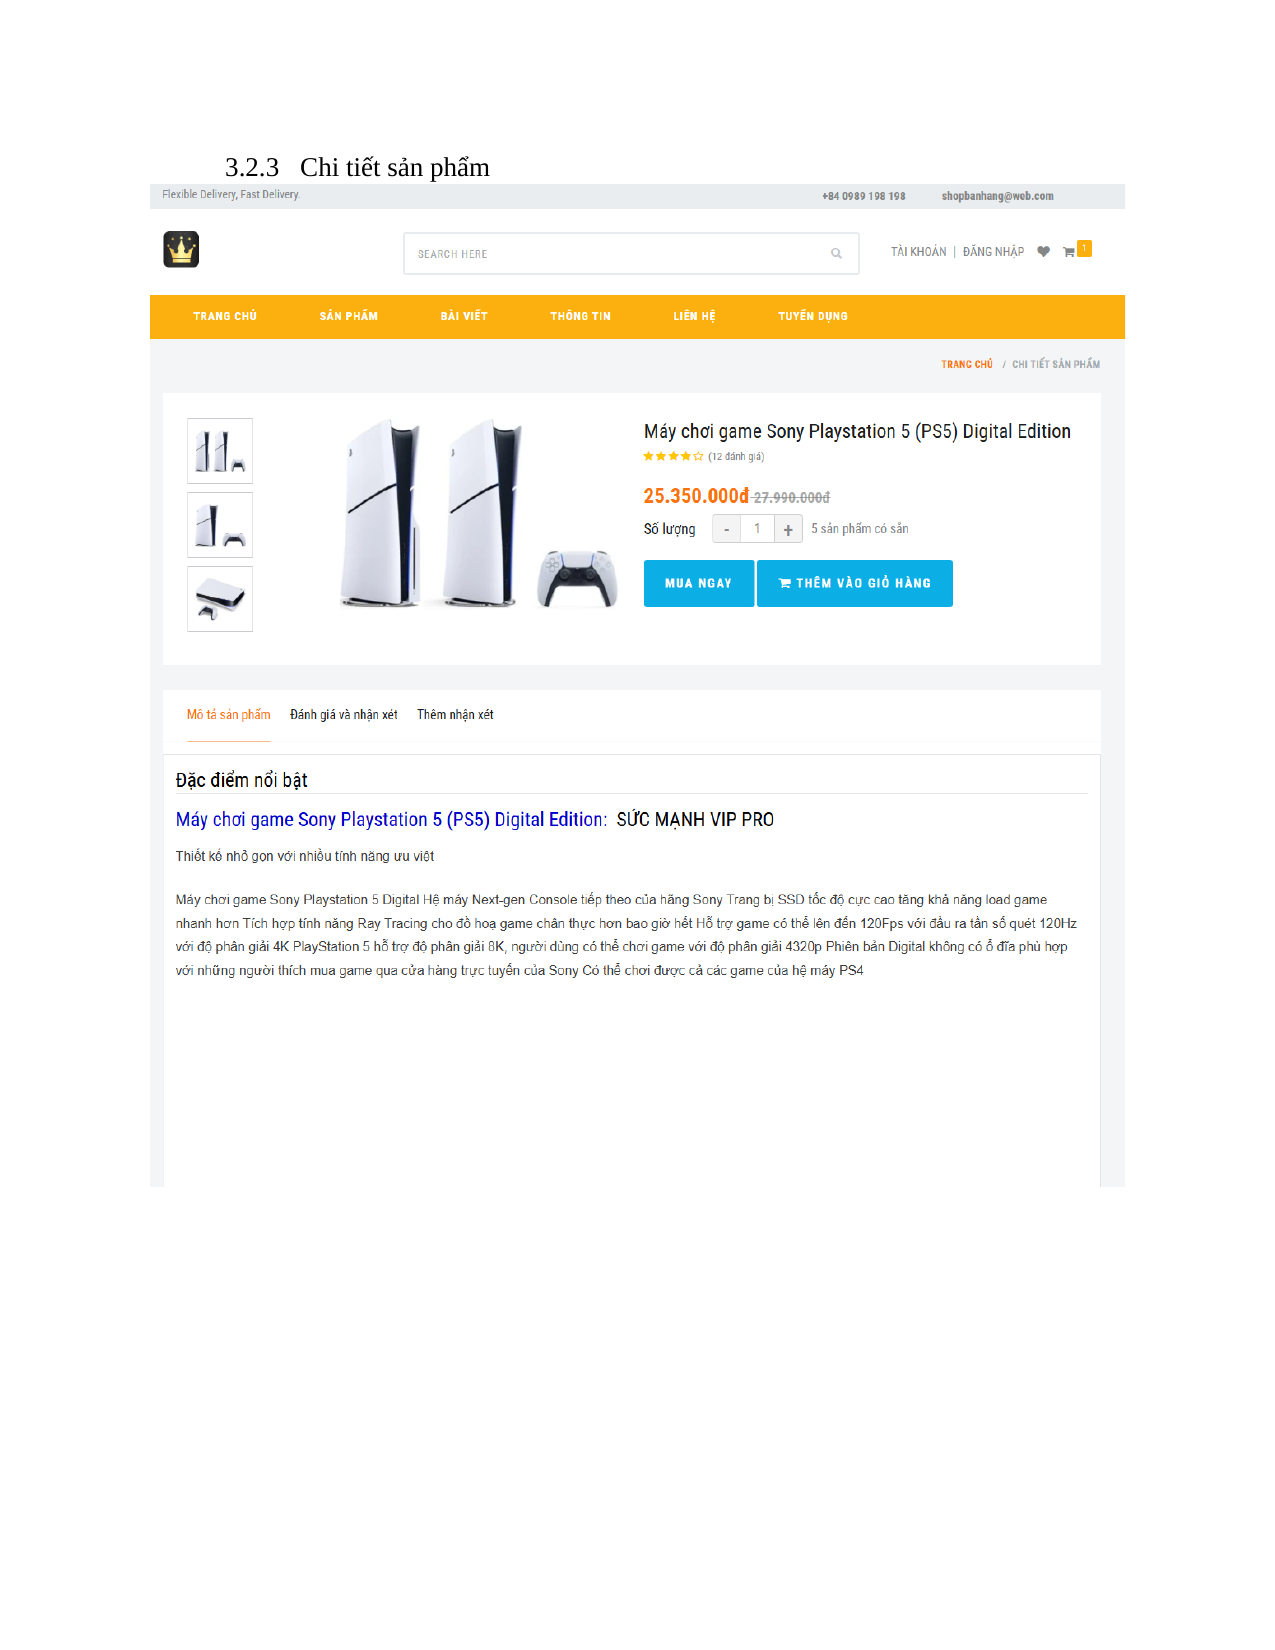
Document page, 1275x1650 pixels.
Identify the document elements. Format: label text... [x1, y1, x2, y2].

picture [150, 184, 1126, 1187]
subtitle Chi tiết sản phẩm [225, 151, 1125, 182]
